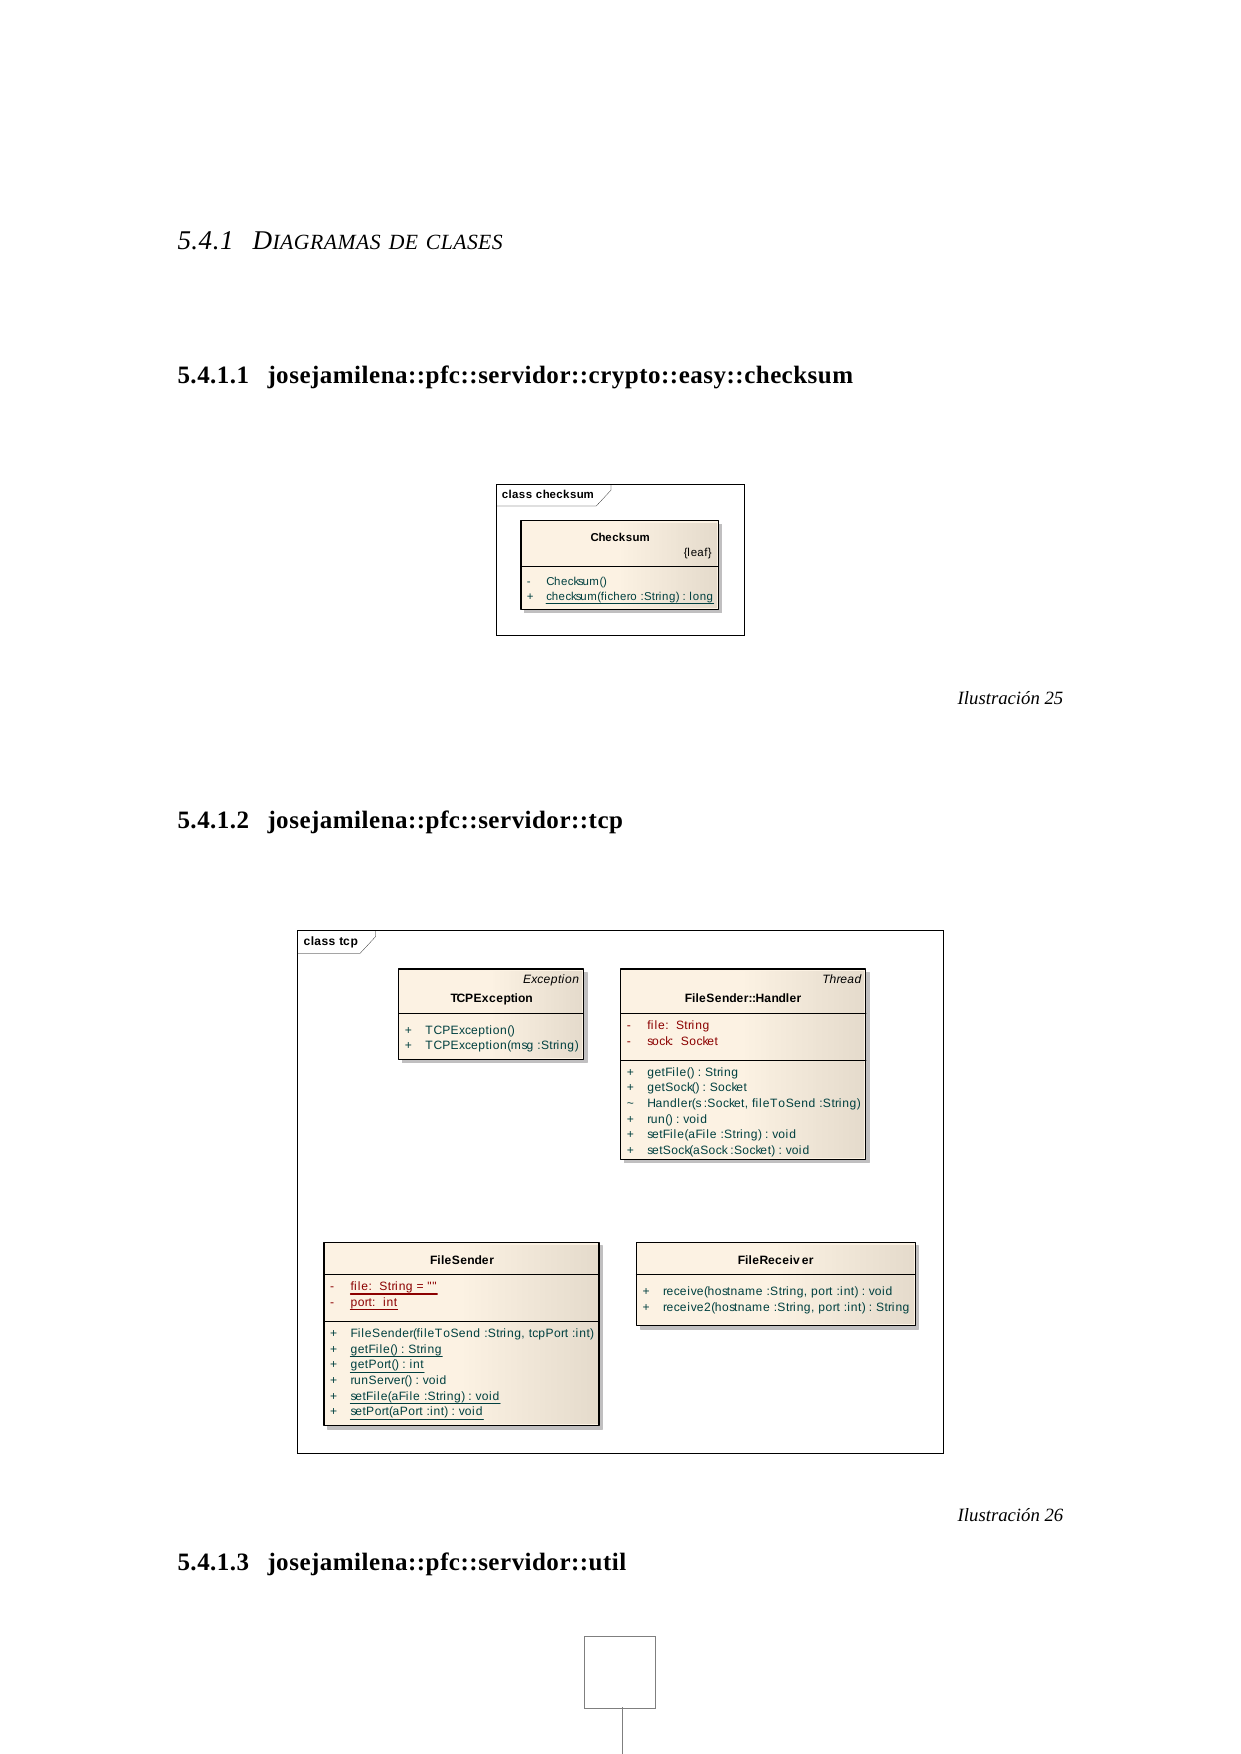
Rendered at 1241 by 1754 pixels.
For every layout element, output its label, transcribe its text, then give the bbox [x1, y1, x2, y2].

subtitle josejamilena::pfc::servidor::util [177, 1547, 1063, 1576]
subtitle josejamilena::pfc::servidor::tcp [177, 805, 1063, 834]
subtitle Diagramas de clases [177, 224, 1063, 255]
subtitle josejamilena::pfc::servidor::crypto::easy::checksum [177, 360, 1063, 388]
